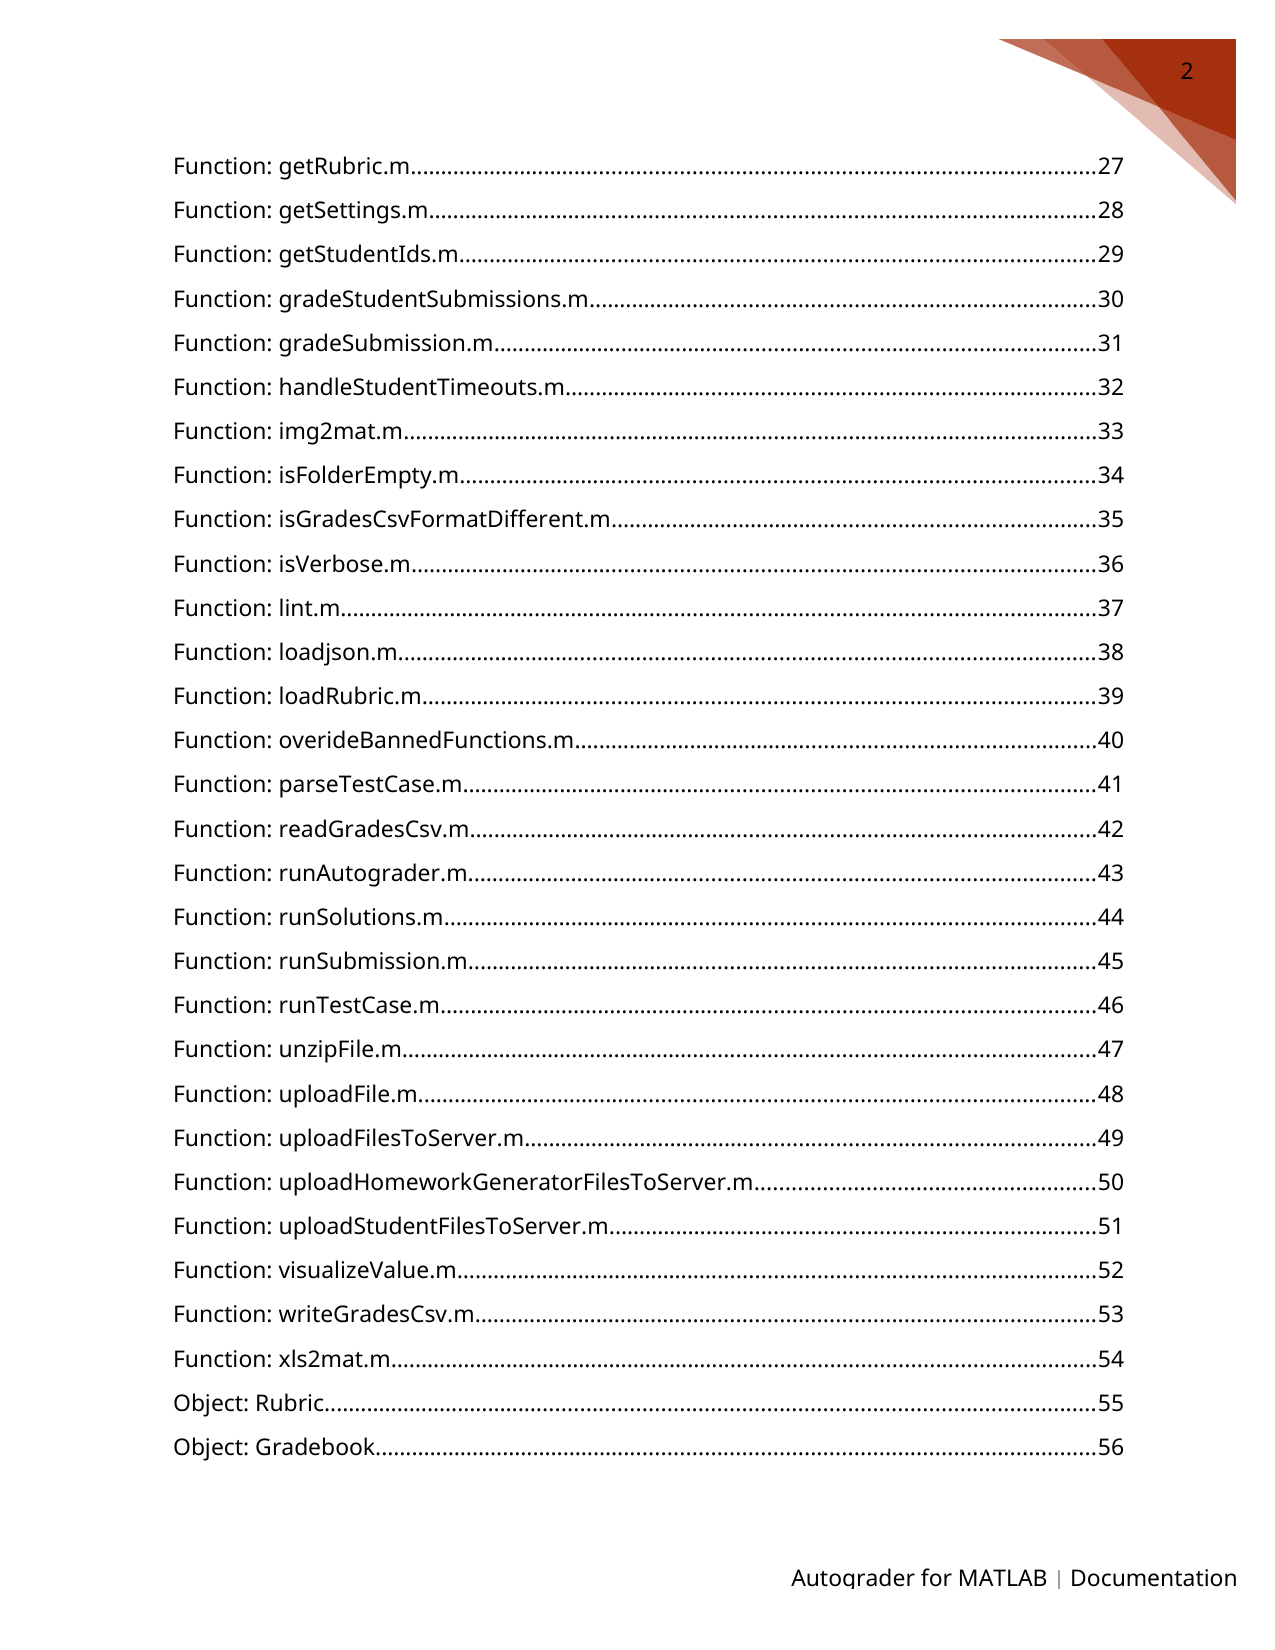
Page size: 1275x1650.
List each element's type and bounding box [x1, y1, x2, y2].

picture [997, 39, 1236, 205]
